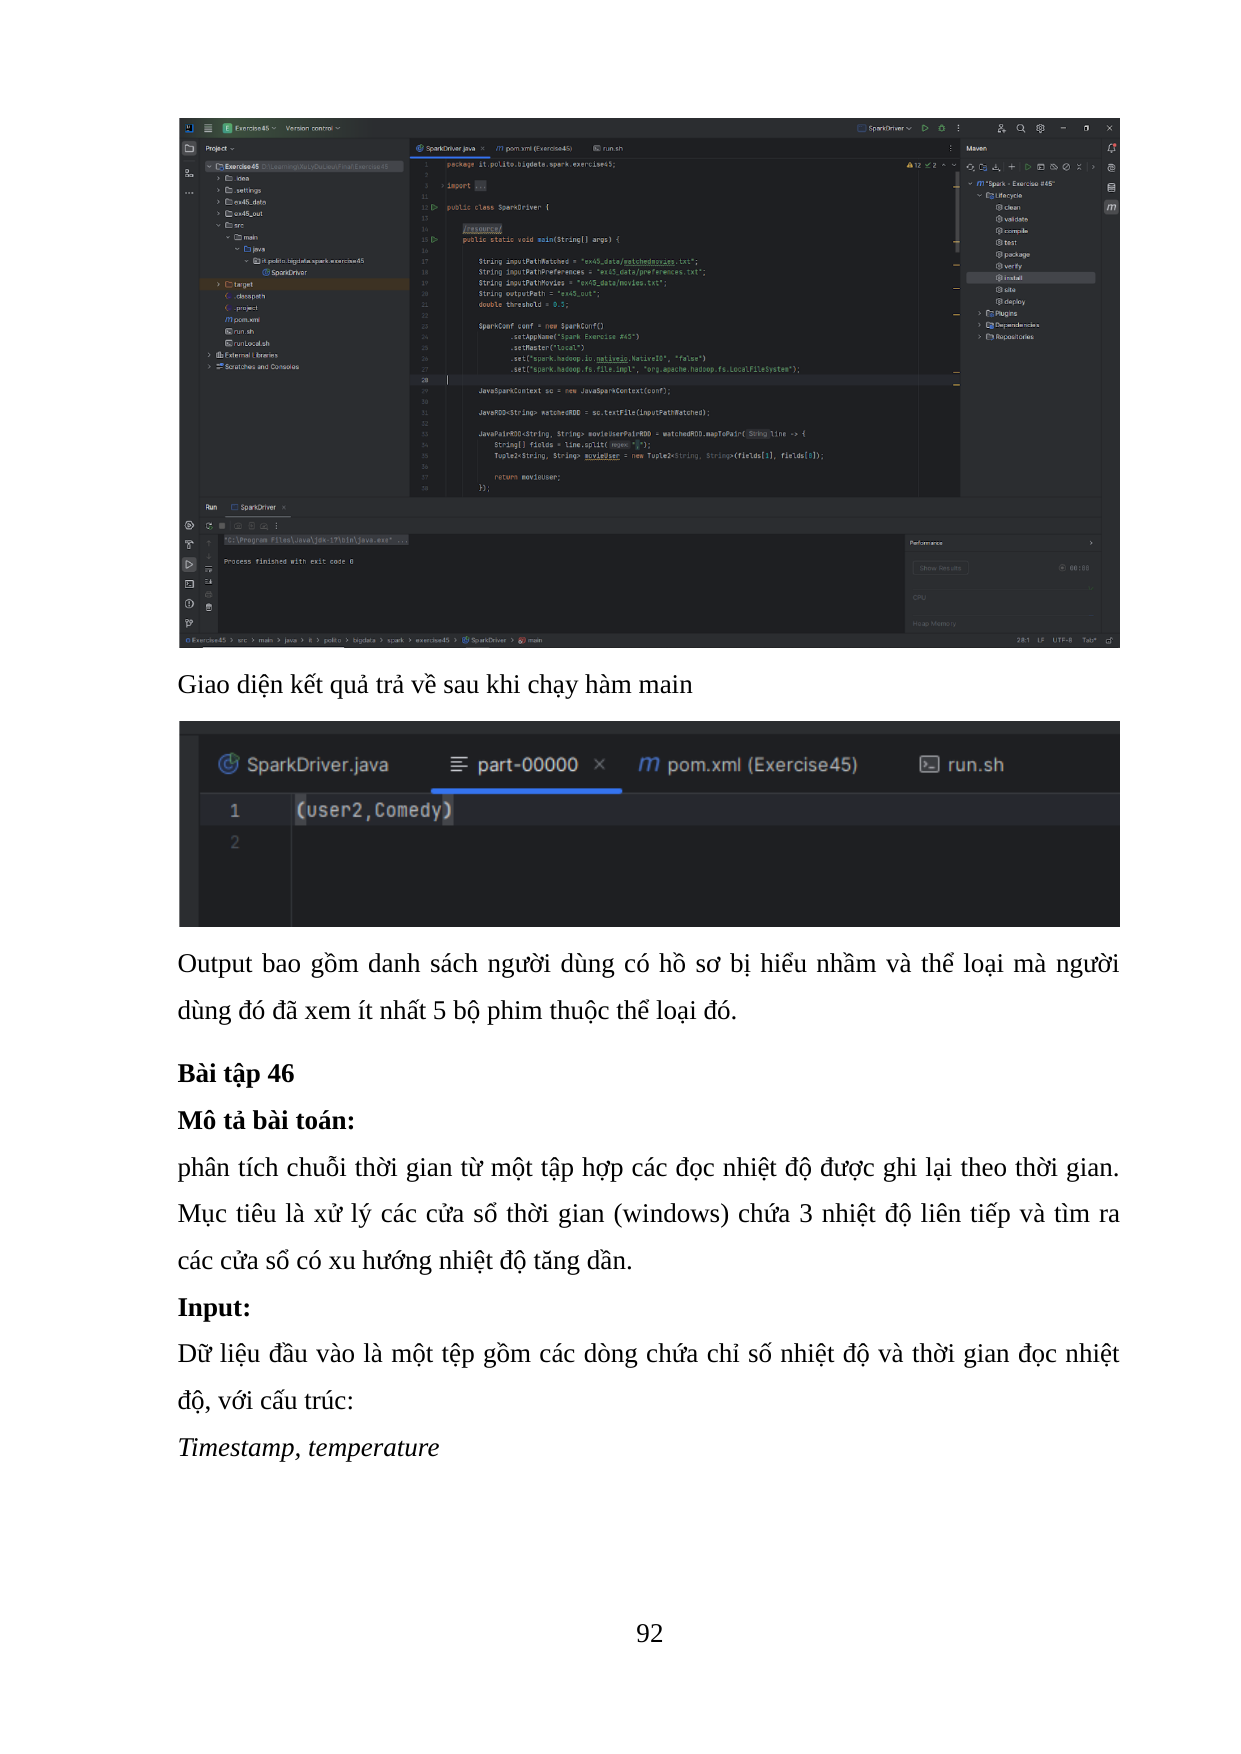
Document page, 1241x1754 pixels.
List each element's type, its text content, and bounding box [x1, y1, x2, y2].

text Giao diện kết quả trả về sau khi chạy hàm main [177, 668, 1122, 700]
list Mô tả bài toán: [177, 1104, 1122, 1135]
list Timestamp, temperature [177, 1431, 1122, 1462]
list phân tích chuỗi thời gian từ một tập hợp các đọc nhiệt độ được ghi lại theo thời gian. Mục tiêu là xử lý các cửa sổ thời gian (windows) chứa 3 nhiệt độ liên tiếp và tìm ra các cửa sổ có xu hướng nhiệt độ tăng dần. [177, 1151, 1122, 1275]
picture [179, 721, 1120, 927]
list Input: [177, 1291, 1122, 1322]
picture [179, 118, 1120, 648]
list Dữ liệu đầu vào là một tệp gồm các dòng chứa chỉ số nhiệt độ và thời gian đọc nhiệt độ, với cấu trúc: [177, 1337, 1122, 1415]
subtitle Bài tập 46 [177, 1057, 1122, 1088]
text Output bao gồm danh sách người dùng có hồ sơ bị hiểu nhầm và thể loại mà người dùng đó đã xem ít nhất 5 bộ phim thuộc thể loại đó. [177, 947, 1122, 1025]
